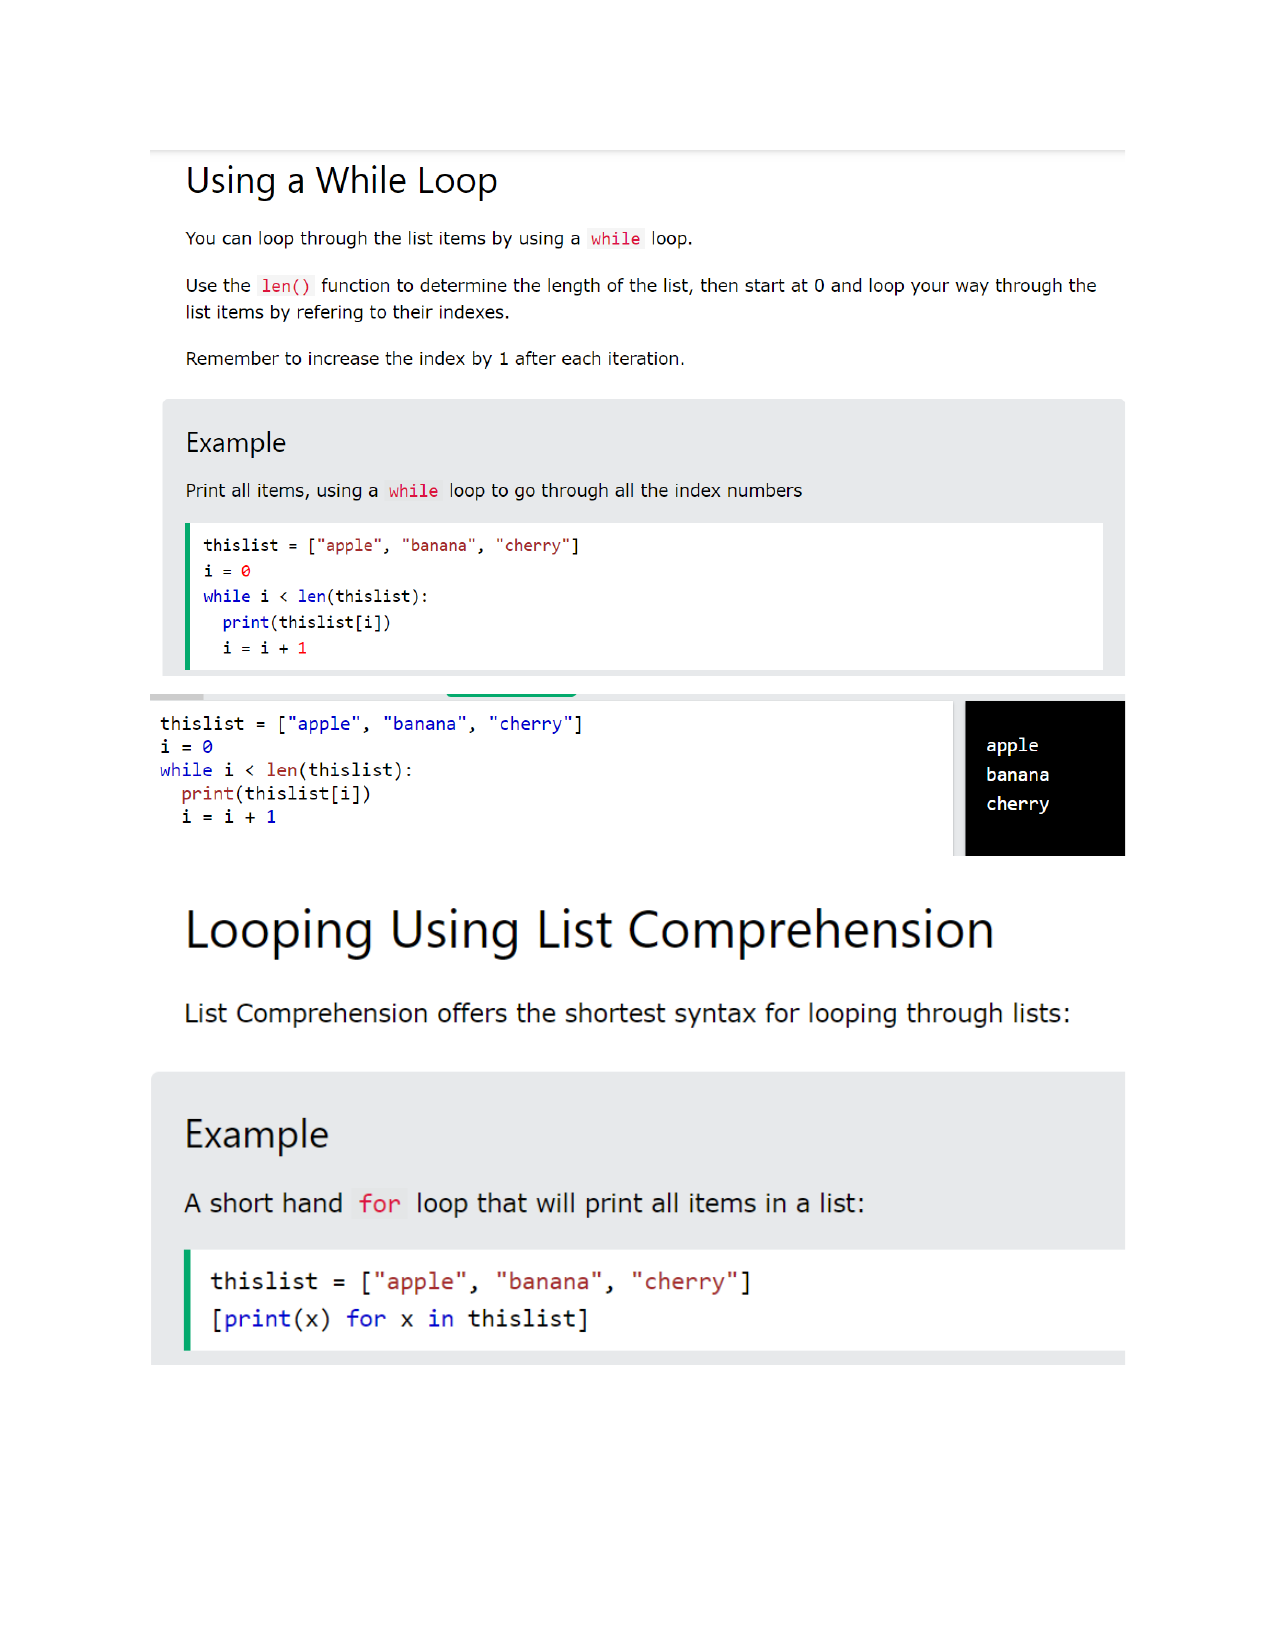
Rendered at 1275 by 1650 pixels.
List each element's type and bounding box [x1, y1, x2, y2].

picture [150, 694, 1125, 856]
picture [150, 150, 1125, 676]
picture [150, 873, 1125, 1365]
